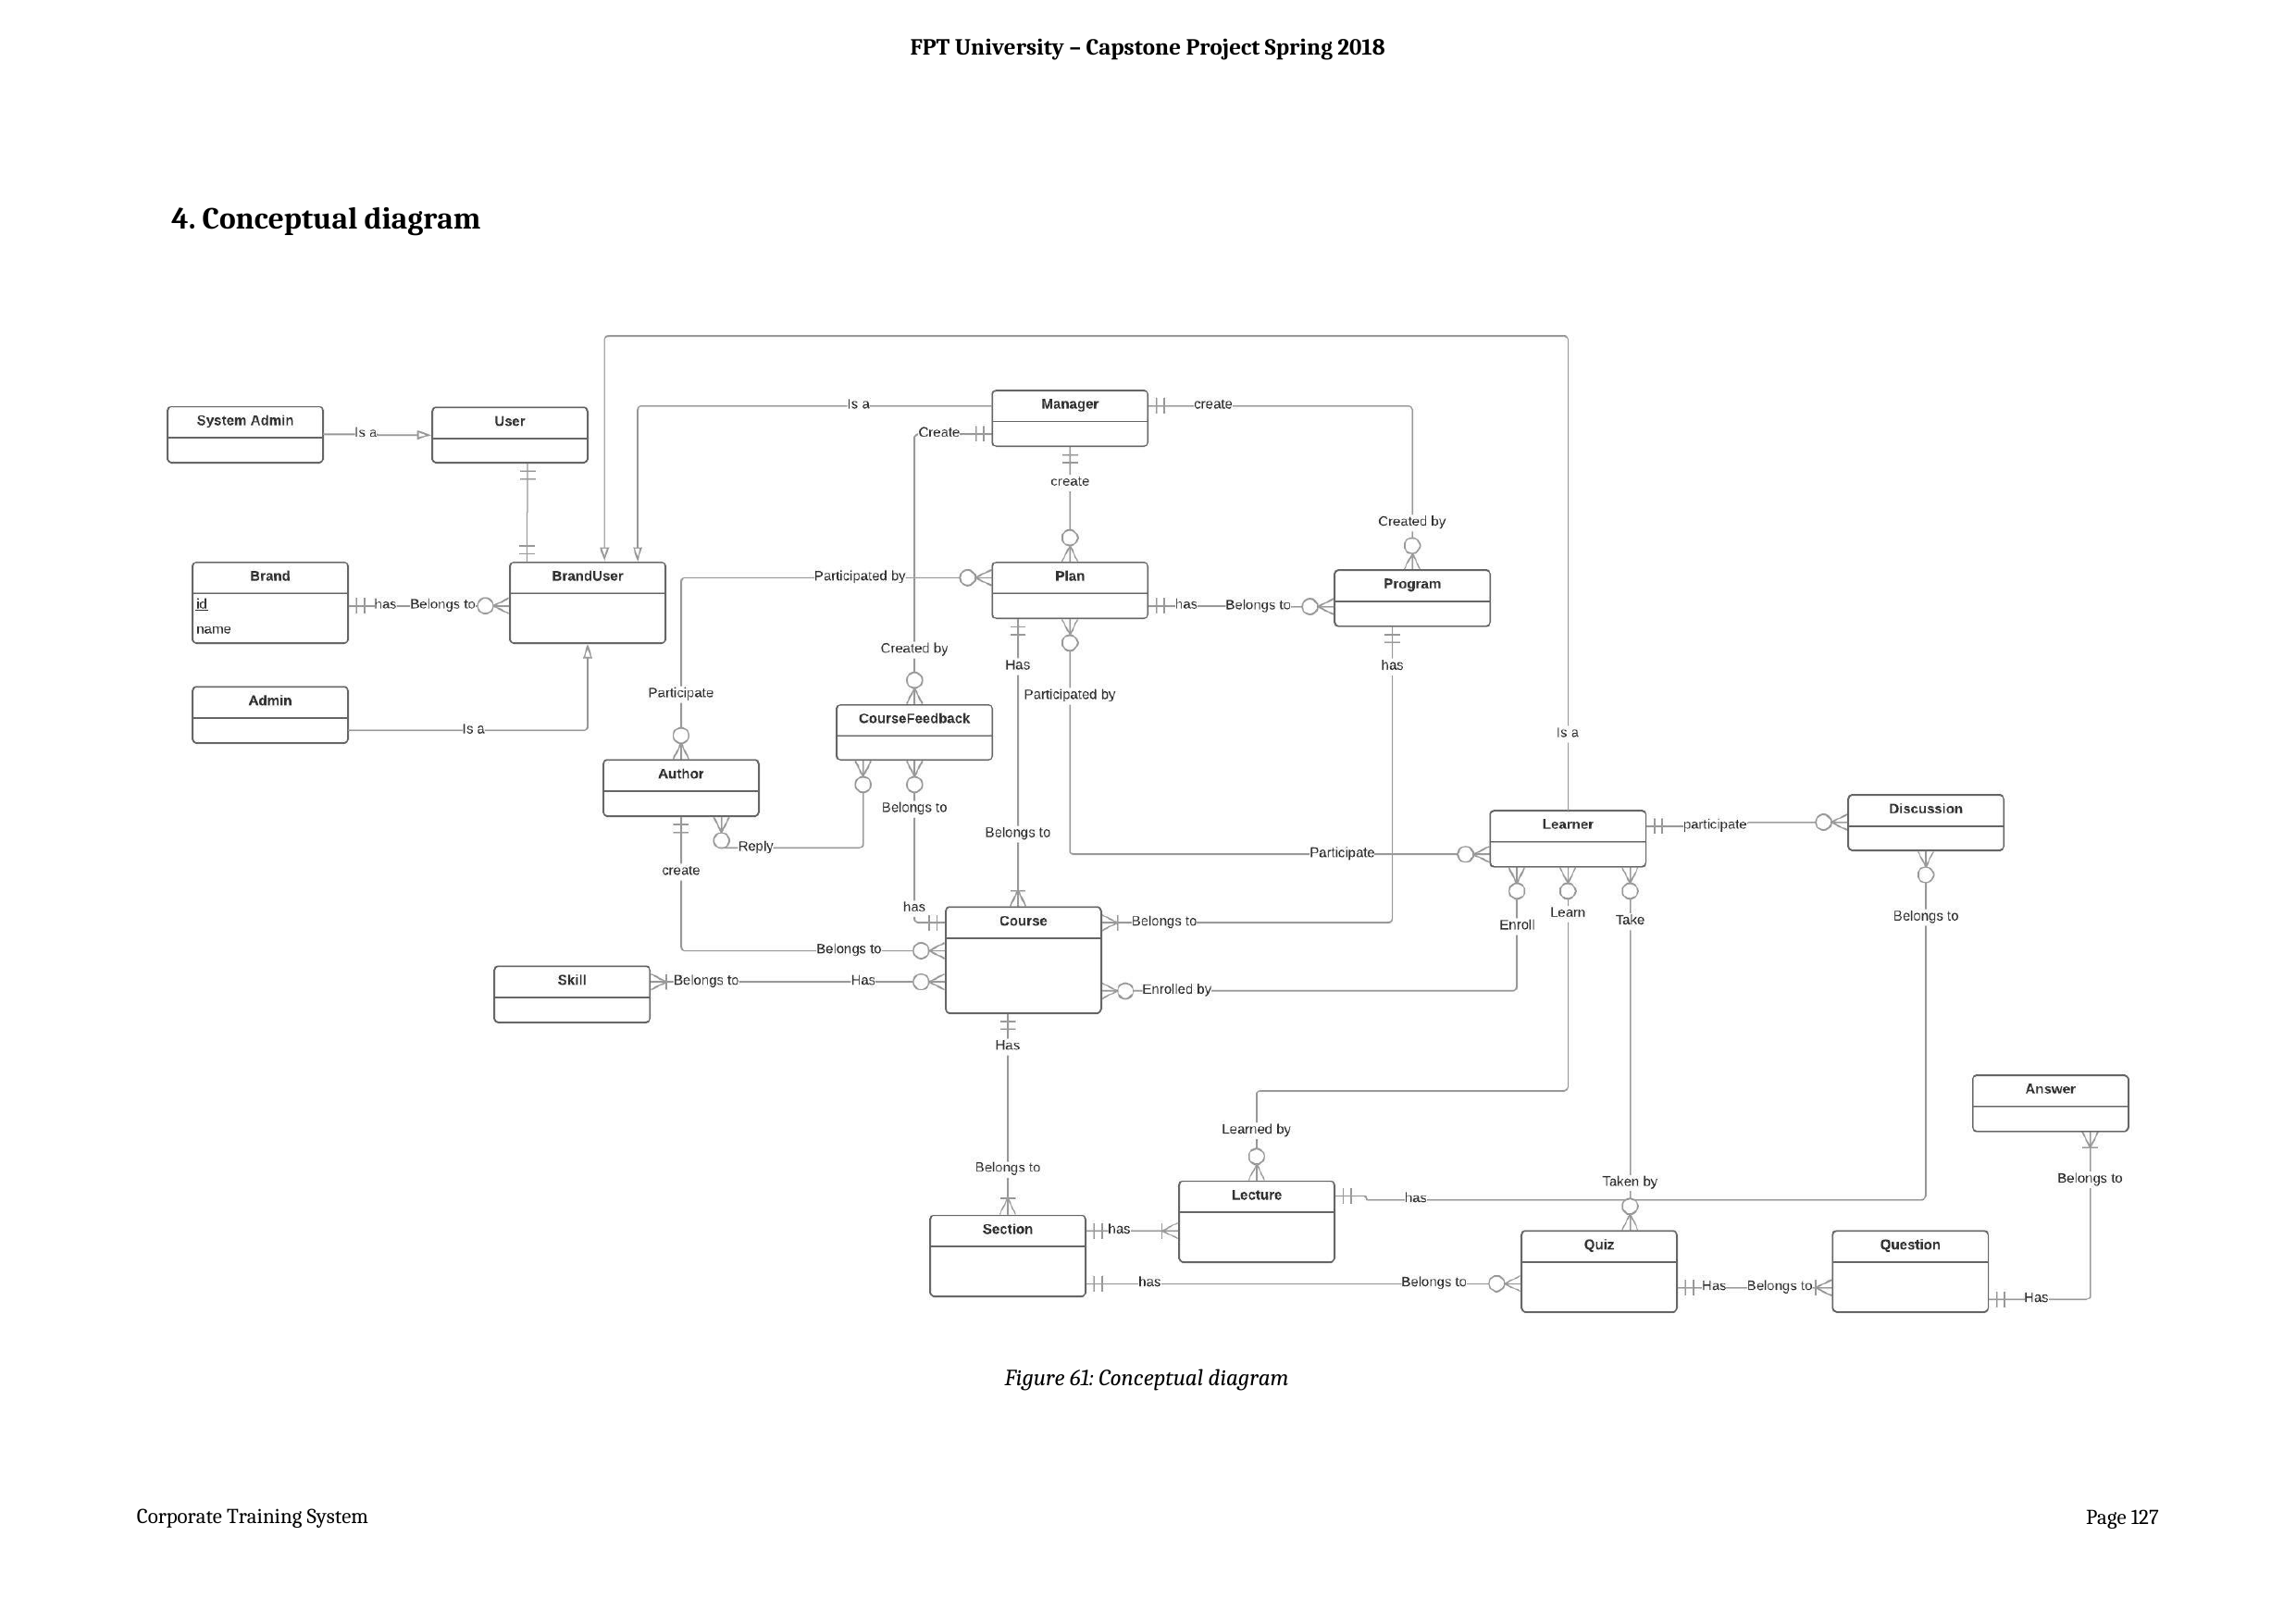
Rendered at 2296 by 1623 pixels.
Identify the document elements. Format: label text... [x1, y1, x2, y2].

text 4. Conceptual diagram [171, 201, 2160, 237]
text Figure 61: Conceptual diagram [137, 1365, 2159, 1392]
picture [136, 304, 2159, 1343]
